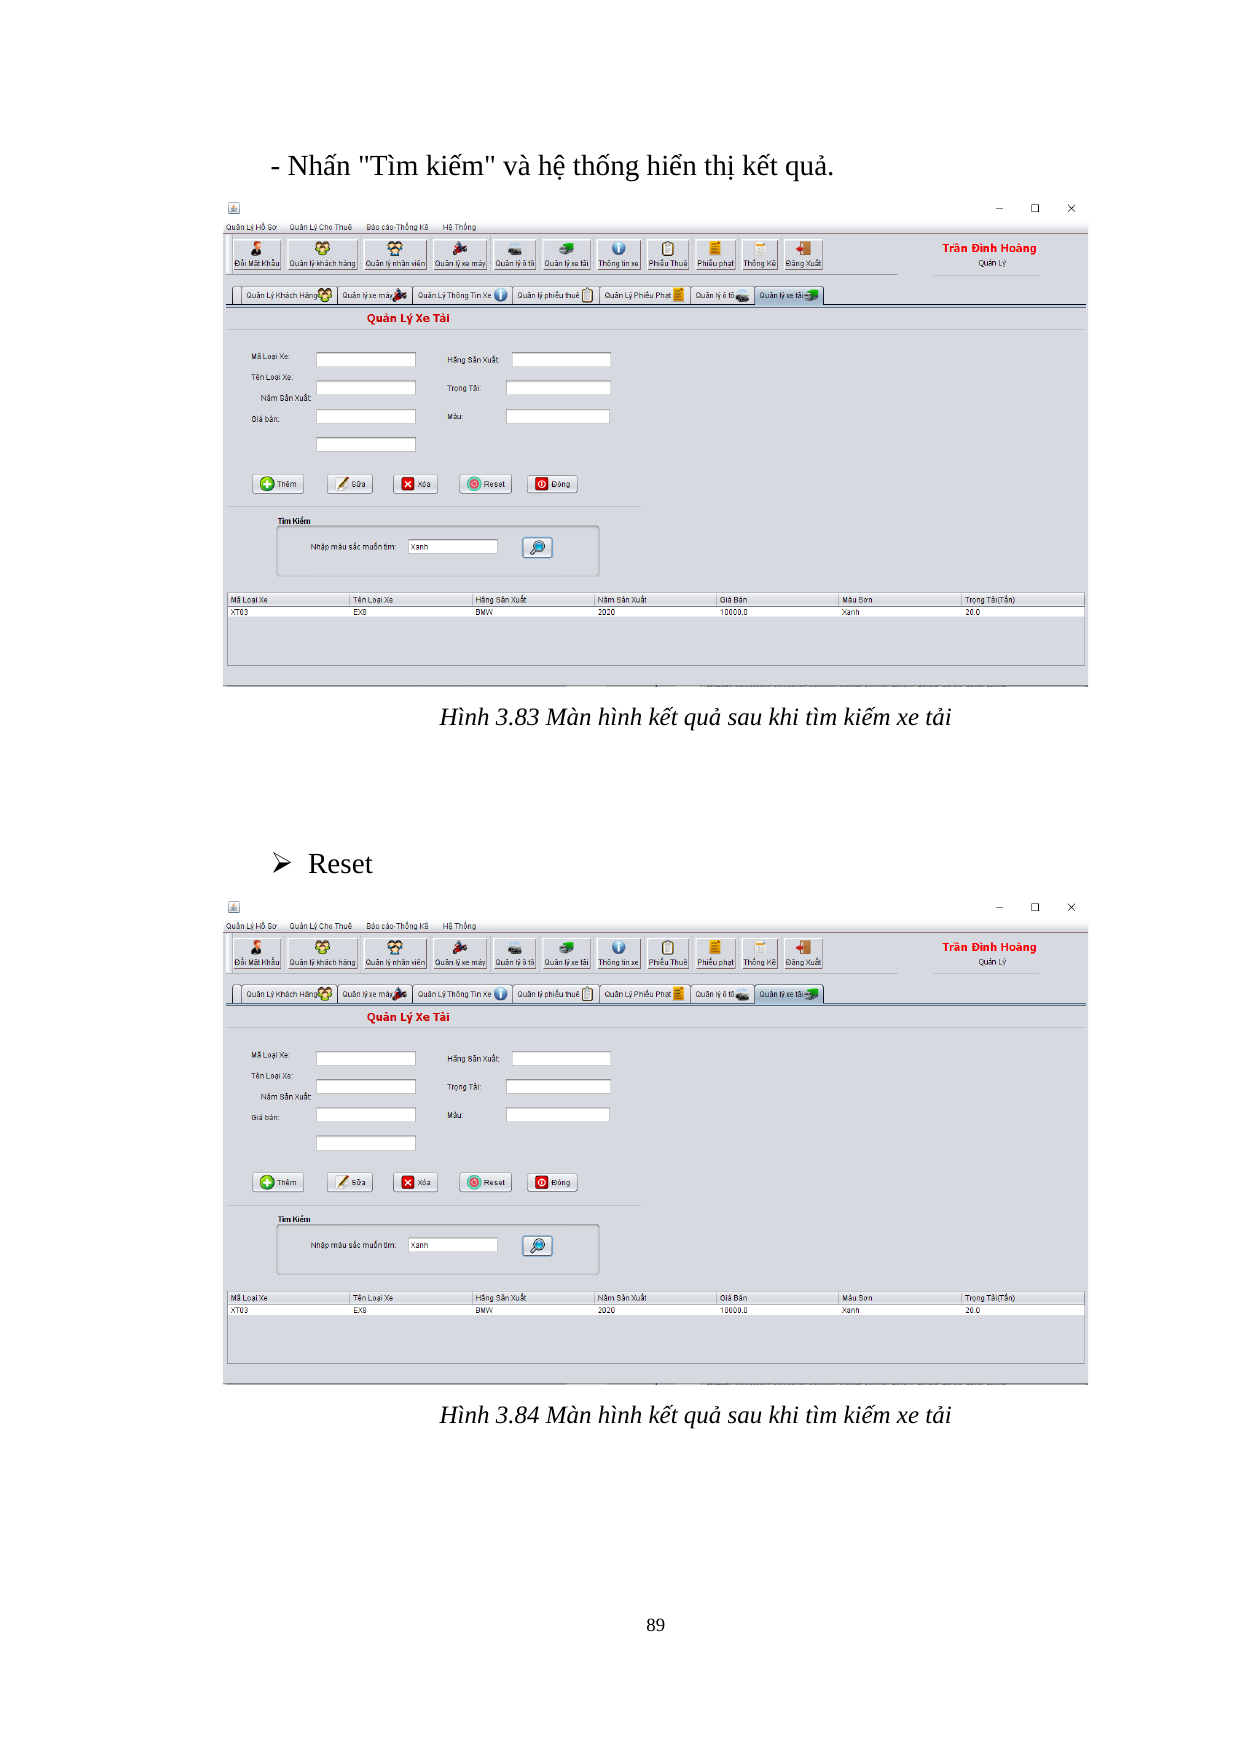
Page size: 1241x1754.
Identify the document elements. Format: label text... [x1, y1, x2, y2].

list Hình 3.83 Màn hình kết quả sau khi tìm kiếm xe tải [196, 702, 1122, 731]
text - Nhấn "Tìm kiếm" và hệ thống hiển thị kết quả. [270, 148, 1122, 181]
list Reset [270, 846, 1122, 879]
list Hình 3.84 Màn hình kết quả sau khi tìm kiếm xe tải [196, 1401, 1122, 1429]
picture [222, 198, 1089, 687]
picture [222, 896, 1089, 1385]
